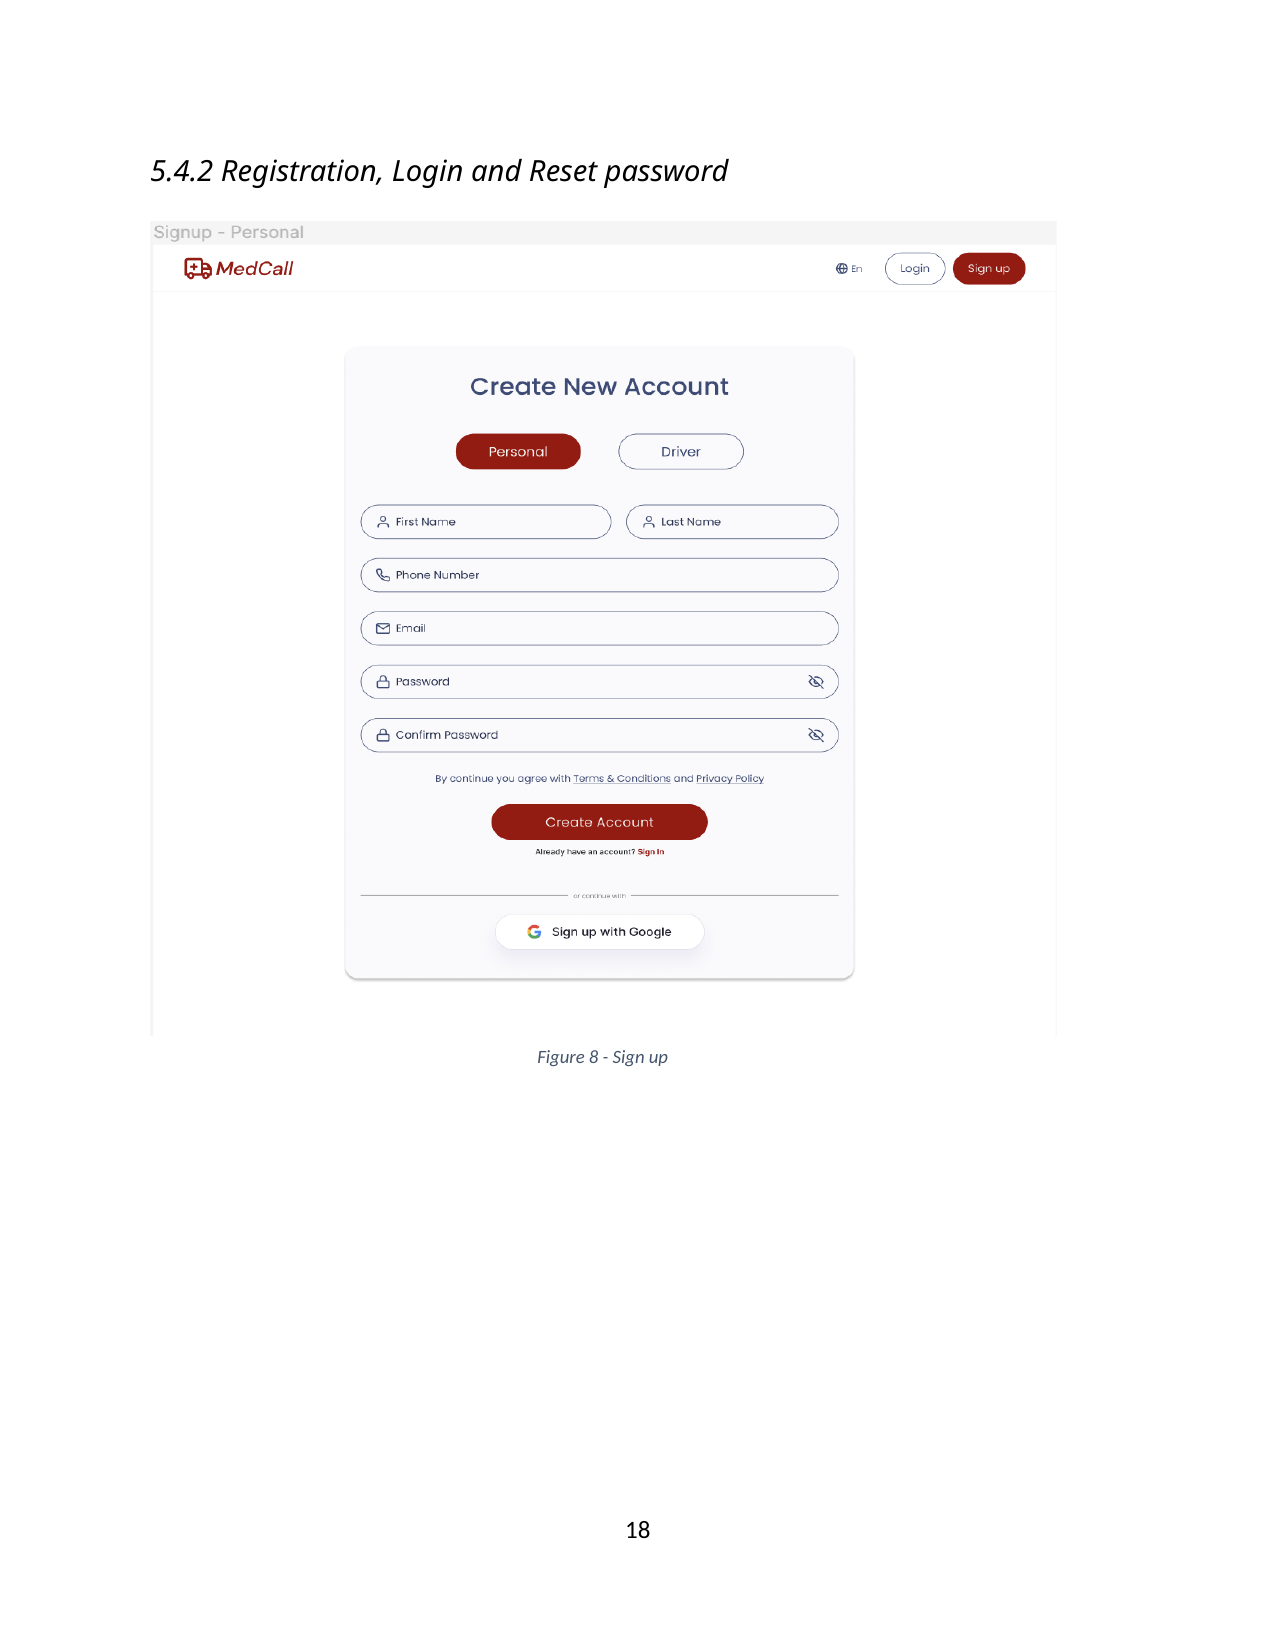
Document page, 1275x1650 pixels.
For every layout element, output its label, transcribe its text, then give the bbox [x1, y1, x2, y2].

picture [150, 221, 1057, 1036]
subtitle 5.4.2 Registration, Login and Reset password [150, 150, 1125, 190]
